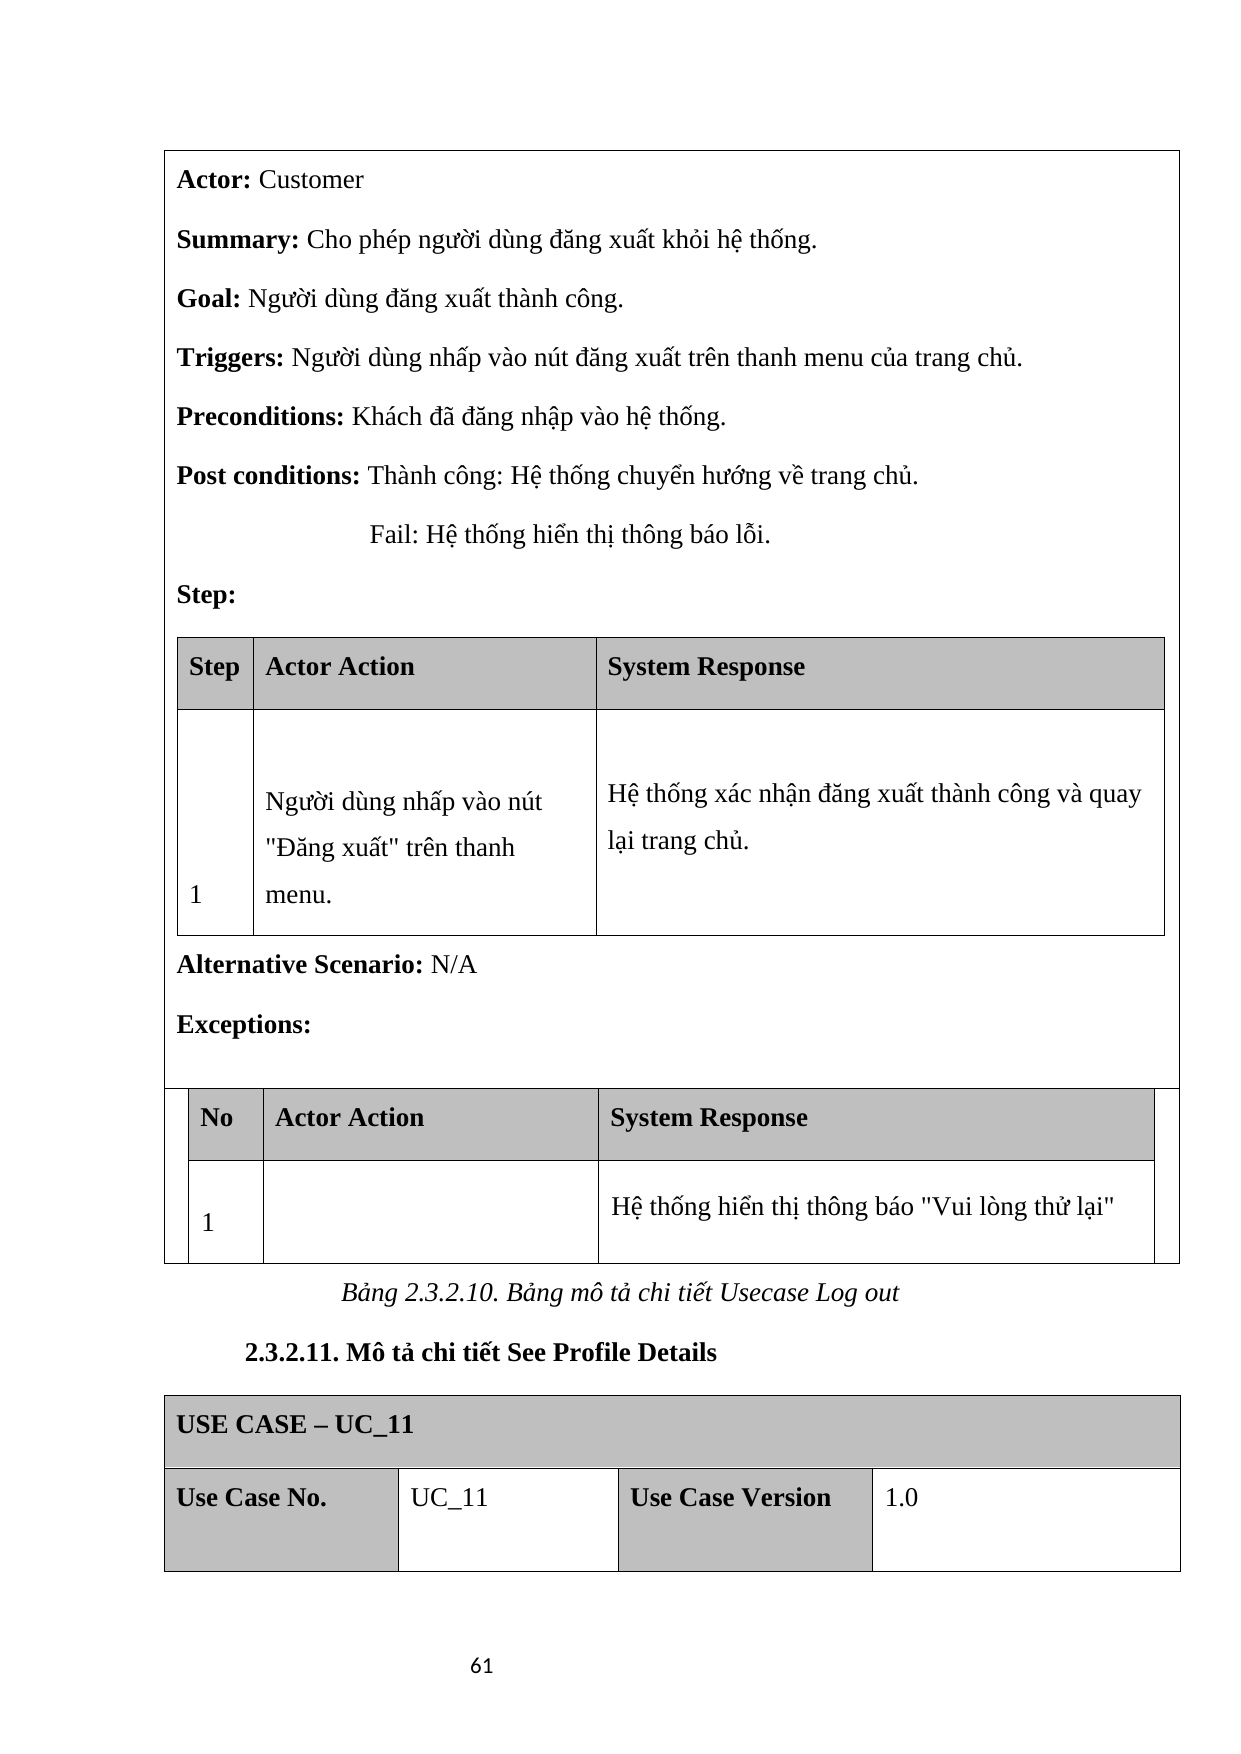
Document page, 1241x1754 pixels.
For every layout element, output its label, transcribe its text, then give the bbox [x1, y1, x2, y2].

table_header USE CASE – UC_11 [165, 1396, 873, 1467]
table_cell Actor Action [264, 1089, 598, 1160]
table_cell 1 [189, 1161, 263, 1263]
table_cell UC_11 [399, 1469, 618, 1571]
table_cell 1.0 [873, 1469, 1180, 1571]
table_cell System Response [599, 1089, 1154, 1160]
subtitle 2.3.2.11. Mô tả chi tiết See Profile Details [187, 1336, 1053, 1367]
table_cell Use Case Version [619, 1469, 872, 1571]
table_cell Actor: Customer Summary: Cho phép người dùng đăng xuất khỏi hệ thống. Goal: Người dùng đăng xuất thành công. Triggers: Người dùng nhấp vào nút đăng xuất trên thanh menu của trang chủ. Preconditions: Khách đã đăng nhập vào hệ thống. Post conditions: Thành công: Hệ thống chuyển hướng về trang chủ. Fail: Hệ thống hiển thị thông báo lỗi. Step: Alternative Scenario: N/A Exceptions: [165, 151, 1179, 1087]
text Bảng 2.3.2.10. Bảng mô tả chi tiết Usecase Log out [187, 1276, 1053, 1308]
table_cell [264, 1161, 598, 1263]
table_cell Use Case No. [165, 1469, 398, 1571]
table_cell [165, 1089, 188, 1263]
table_header [873, 1396, 1180, 1467]
table_cell [1155, 1089, 1179, 1263]
table_cell Hệ thống hiển thị thông báo "Vui lòng thử lại" [599, 1161, 1154, 1263]
table_cell No [189, 1089, 263, 1160]
